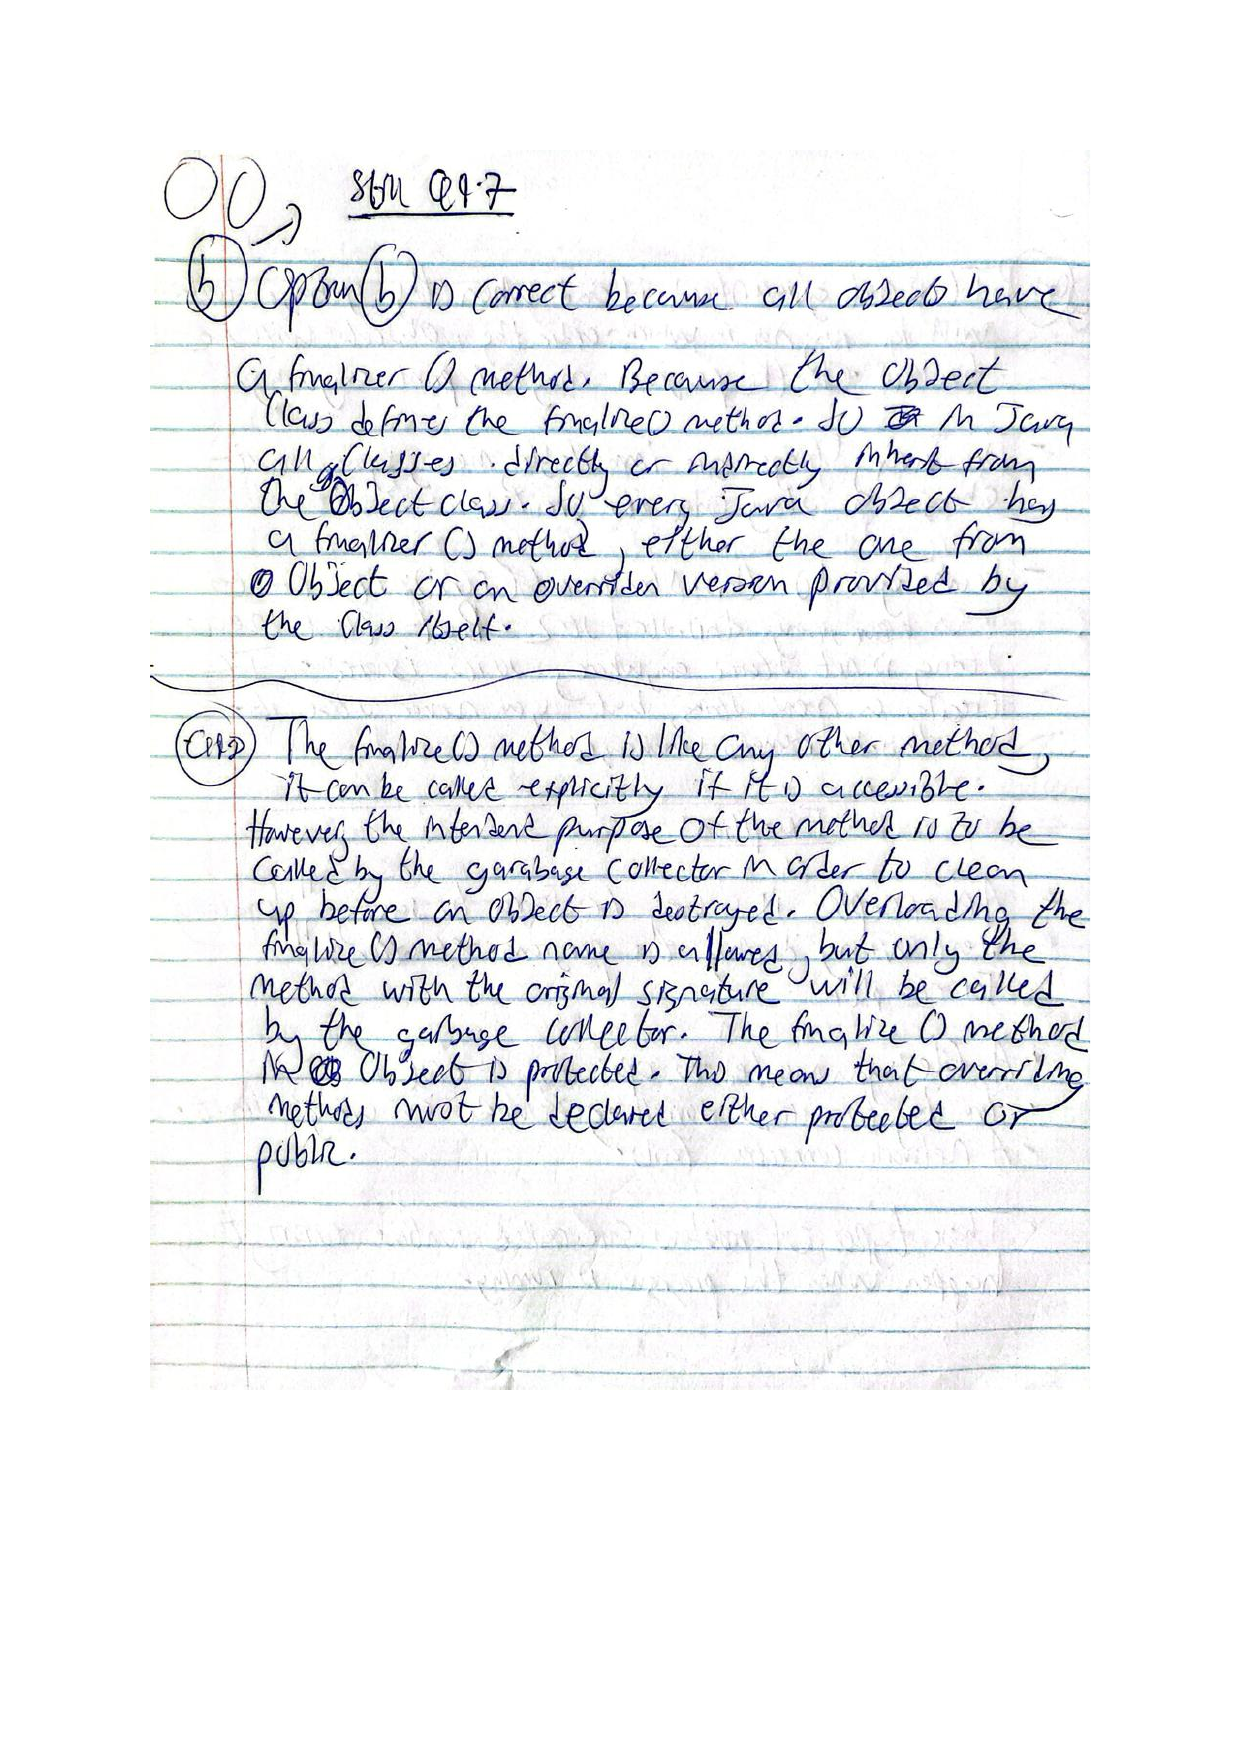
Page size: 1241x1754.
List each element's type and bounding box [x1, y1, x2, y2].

picture [150, 150, 1091, 1390]
